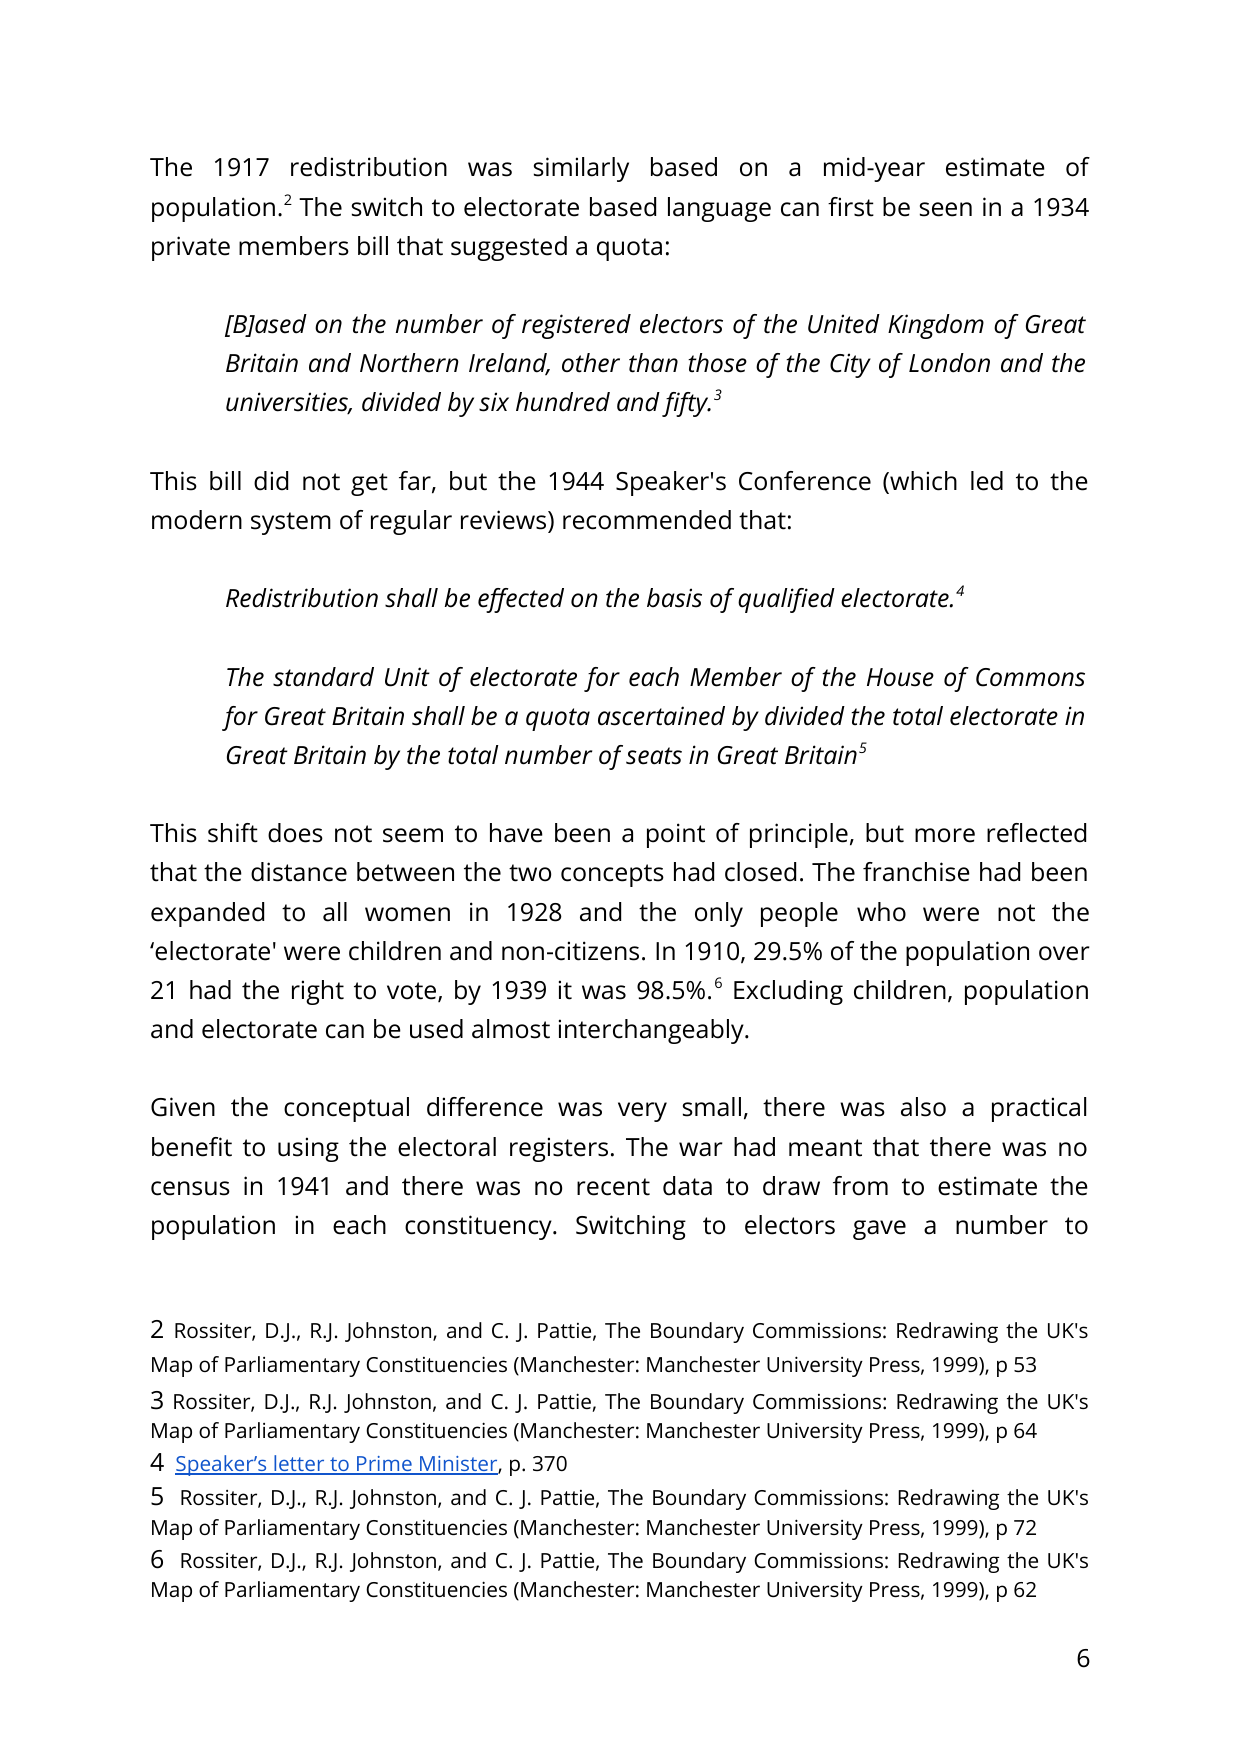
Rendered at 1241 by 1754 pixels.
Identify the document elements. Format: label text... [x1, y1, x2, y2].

text Redistribution shall be effected on the basis of qualified electorate. [225, 581, 1090, 615]
text The 1917 redistribution was similarly based on a mid-year estimate of population. The switch to electorate based language can first be seen in a 1934 private members bill that suggested a quota: [150, 150, 1090, 262]
text This bill did not get far, but the 1944 Speaker's Conference (which led to the modern system of regular reviews) recommended that: [150, 463, 1090, 537]
text [B]ased on the number of registered electors of the United Kingdom of Great Britain and Northern Ireland, other than those of the City of London and the universities, divided by six hundred and fifty. [225, 307, 1090, 419]
text The standard Unit of electorate for each Member of the House of Commons for Great Britain shall be a quota ascertained by divided the total electorate in Great Britain by the total number of seats in Great Britain [225, 659, 1090, 772]
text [150, 1090, 1090, 1242]
text This shift does not seem to have been a point of principle, but more reflected that the distance between the two concepts had closed. The franchise had been expanded to all women in 1928 and the only people who were not the ‘electorate' were children and non-citizens. In 1910, 29.5% of the population over 21 had the right to vote, by 1939 it was 98.5%. Excluding children, population and electorate can be used almost interchangeably. [150, 816, 1090, 1046]
